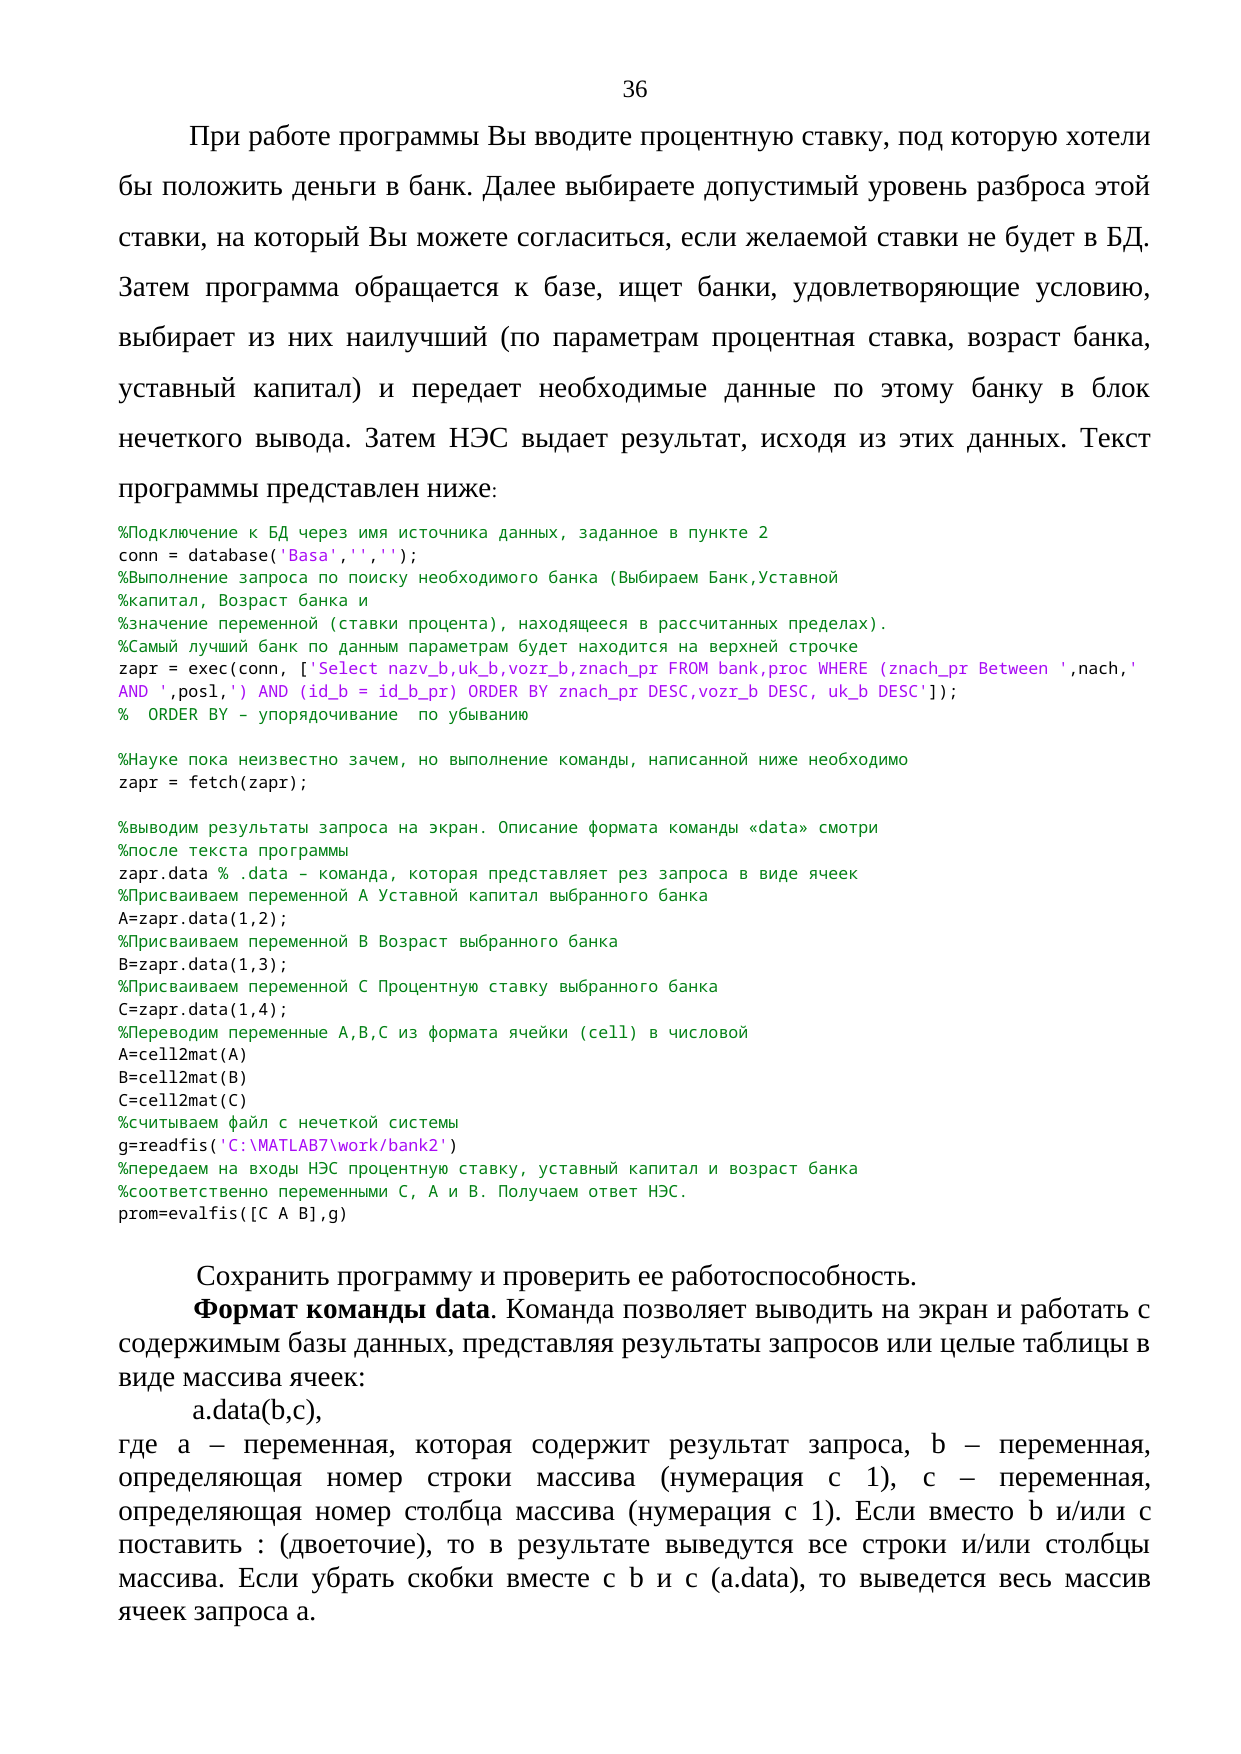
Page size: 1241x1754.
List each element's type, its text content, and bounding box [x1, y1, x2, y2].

text %Подключение к БД через имя источника данных, заданное в пункте 2 [118, 521, 1152, 543]
text %Переводим переменные A,B,C из формата ячейки (cell) в числовой [118, 1020, 1152, 1043]
text % ORDER BY – упорядочивание по убыванию [118, 702, 1152, 725]
text C=cell2mat(C) [118, 1088, 1152, 1111]
text где a – переменная, которая содержит результат запроса, b – переменная, определяющая номер строки массива (нумерация с 1), c – переменная, определяющая номер столбца массива (нумерация с 1). Если вместо b и/или c поставить : (двоеточие), то в результате выведутся все строки и/или столбцы массива. Если убрать скобки вместе с b и c (a.data), то выведется весь массив ячеек запроса a. [118, 1426, 1152, 1627]
text %считываем файл с нечеткой системы [118, 1111, 1152, 1134]
text %Выполнение запроса по поиску необходимого банка (Выбираем Банк,Уставной [118, 566, 1152, 589]
text %капитал, Возраст банка и [118, 589, 1152, 611]
text %Присваиваем переменной В Возраст выбранного банка [118, 929, 1152, 952]
text %соответственно переменными C, A и B. Получаем ответ НЭС. [118, 1179, 1152, 1202]
text При работе программы Вы вводите процентную ставку, под которую хотели бы положить деньги в банк. Далее выбираете допустимый уровень разброса этой ставки, на который Вы можете согласиться, если желаемой ставки не будет в БД. Затем программа обращается к базе, ищет банки, удовлетворяющие условию, выбирает из них наилучший (по параметрам процентная ставка, возраст банка, уставный капитал) и передает необходимые данные по этому банку в блок нечеткого вывода. Затем НЭС выдает результат, исходя из этих данных. Текст программы представлен ниже: [118, 118, 1152, 504]
text %Присваиваем переменной С Процентную ставку выбранного банка [118, 975, 1152, 997]
text %выводим результаты запроса на экран. Описание формата команды «data» смотри [118, 816, 1152, 838]
text C=zapr.data(1,4); [118, 997, 1152, 1020]
text Формат команды data. Команда позволяет выводить на экран и работать с содержимым базы данных, представляя результаты запросов или целые таблицы в виде массива ячеек: [118, 1292, 1152, 1392]
text zapr = fetch(zapr); [118, 770, 1152, 793]
text %Науке пока неизвестно зачем, но выполнение команды, написанной ниже необходимо [118, 748, 1152, 770]
text A=cell2mat(A) [118, 1043, 1152, 1066]
text %после текста программы [118, 838, 1152, 861]
text B=zapr.data(1,3); [118, 952, 1152, 975]
text %значение переменной (ставки процента), находящееся в рассчитанных пределах). [118, 611, 1152, 634]
text a.data(b,c), [118, 1392, 1152, 1426]
text Сохранить программу и проверить ее работоспособность. [118, 1258, 1152, 1292]
text zapr = exec(conn, ['Select nazv_b,uk_b,vozr_b,znach_pr FROM bank,proc WHERE (znach_pr Between ',nach,' AND ',posl,') AND (id_b = id_b_pr) ORDER BY znach_pr DESC,vozr_b DESC, uk_b DESC']); [118, 657, 1152, 702]
text %Самый лучший банк по данным параметрам будет находится на верхней строчке [118, 634, 1152, 657]
text B=cell2mat(B) [118, 1066, 1152, 1088]
text %Присваиваем переменной А Уставной капитал выбранного банка [118, 884, 1152, 907]
text prom=evalfis([C A B],g) [118, 1202, 1152, 1224]
text %передаем на входы НЭС процентную ставку, уставный капитал и возраст банка [118, 1156, 1152, 1179]
text conn = database('Basa','',''); [118, 543, 1152, 566]
text zapr.data % .data – команда, которая представляет рез запроса в виде ячеек [118, 861, 1152, 884]
text A=zapr.data(1,2); [118, 907, 1152, 929]
text g=readfis('C:\MATLAB7\work/bank2') [118, 1134, 1152, 1156]
